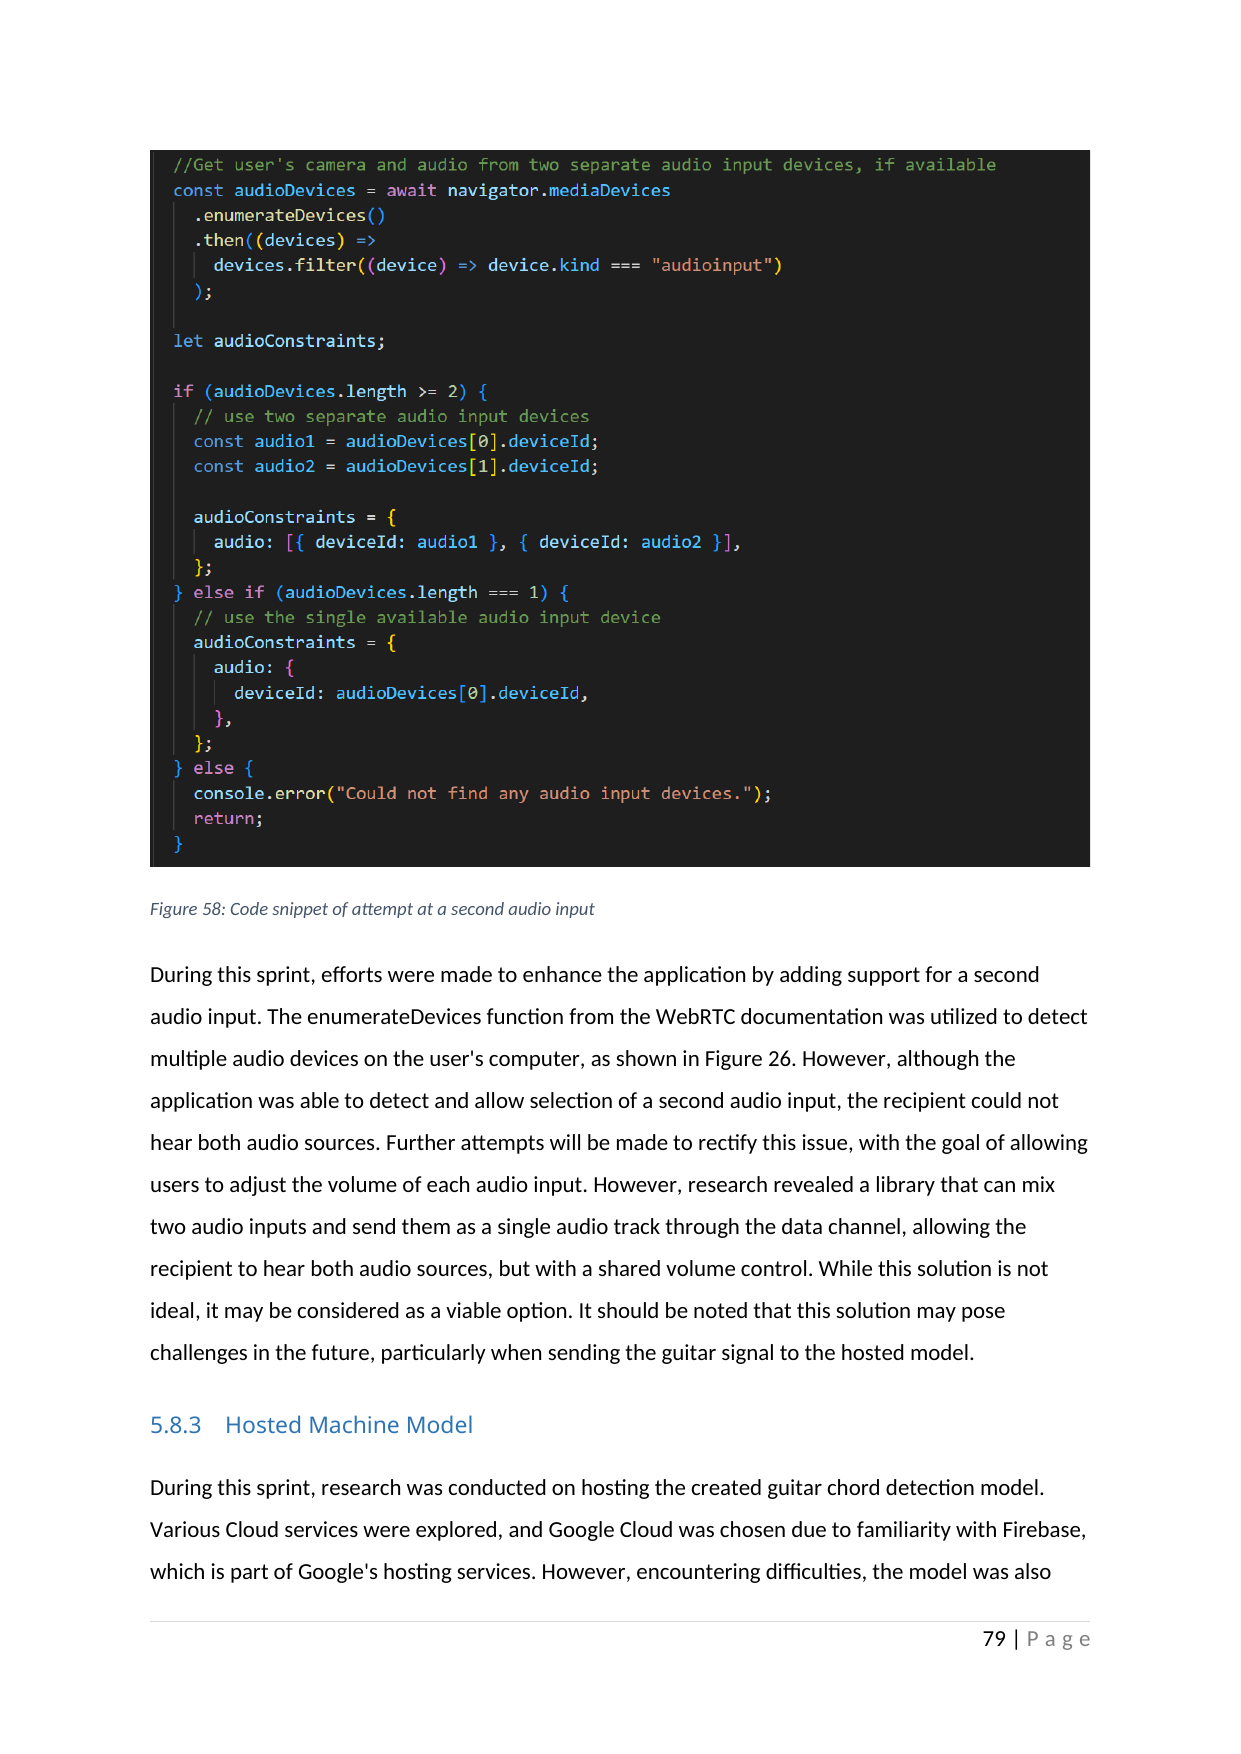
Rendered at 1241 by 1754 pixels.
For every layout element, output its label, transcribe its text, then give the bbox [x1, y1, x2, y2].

subtitle Hosted Machine Model [150, 1409, 1090, 1441]
text Figure 58: Code snippet of attempt at a second audio input [150, 897, 1090, 920]
picture [150, 150, 1091, 867]
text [150, 1473, 1090, 1585]
text During this sprint, efforts were made to enhance the application by adding support for a second audio input. The enumerateDevices function from the WebRTC documentation was utilized to detect multiple audio devices on the user's computer, as shown in Figure 26. However, although the application was able to detect and allow selection of a second audio input, the recipient could not hear both audio sources. Further attempts will be made to rectify this issue, with the goal of allowing users to adjust the volume of each audio input. However, research revealed a library that can mix two audio inputs and send them as a single audio track through the data channel, allowing the recipient to hear both audio sources, but with a shared volume control. While this solution is not ideal, it may be considered as a viable option. It should be noted that this solution may pose challenges in the future, particularly when sending the guitar signal to the hosted model. [150, 960, 1090, 1366]
